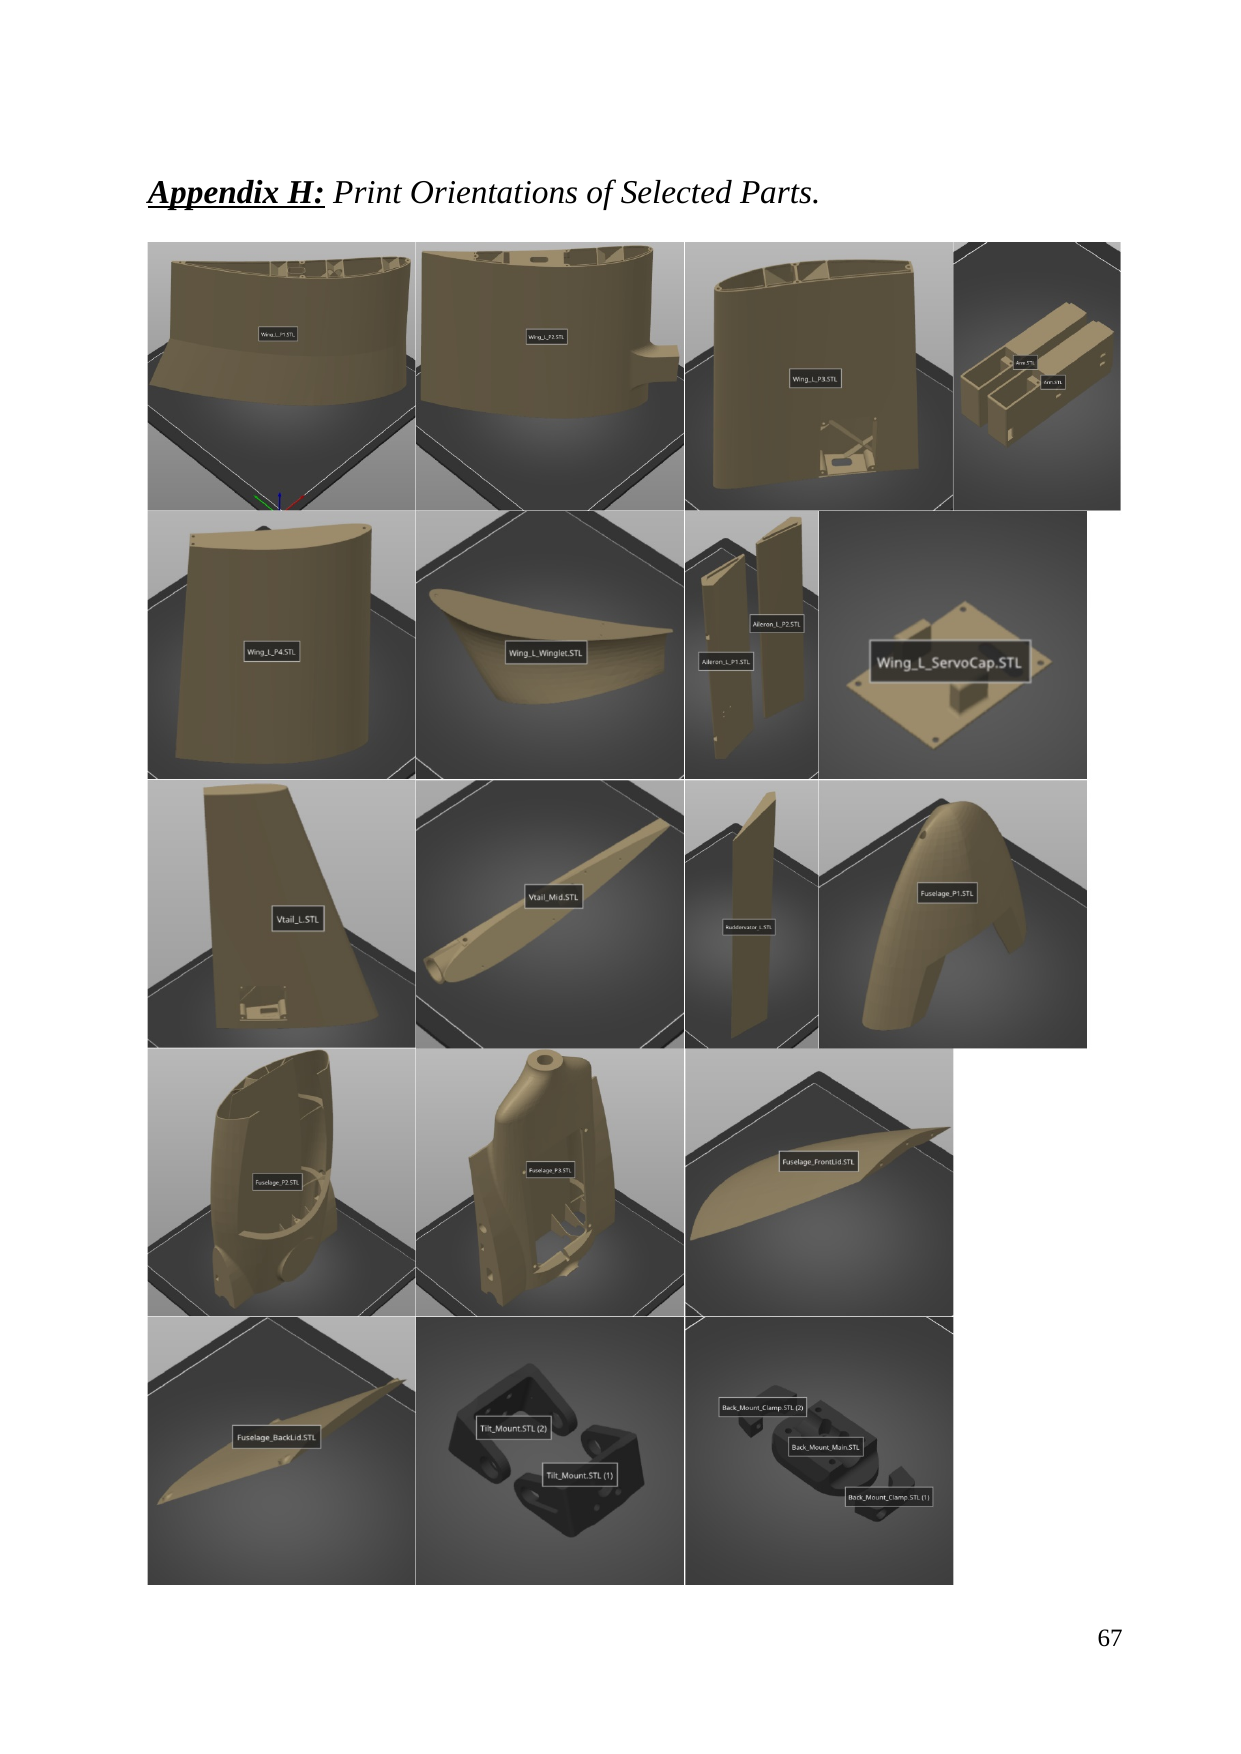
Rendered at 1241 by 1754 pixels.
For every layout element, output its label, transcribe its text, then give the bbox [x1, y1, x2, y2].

picture [147, 242, 1123, 1586]
subtitle Appendix H: Print Orientations of Selected Parts. [148, 173, 1122, 211]
